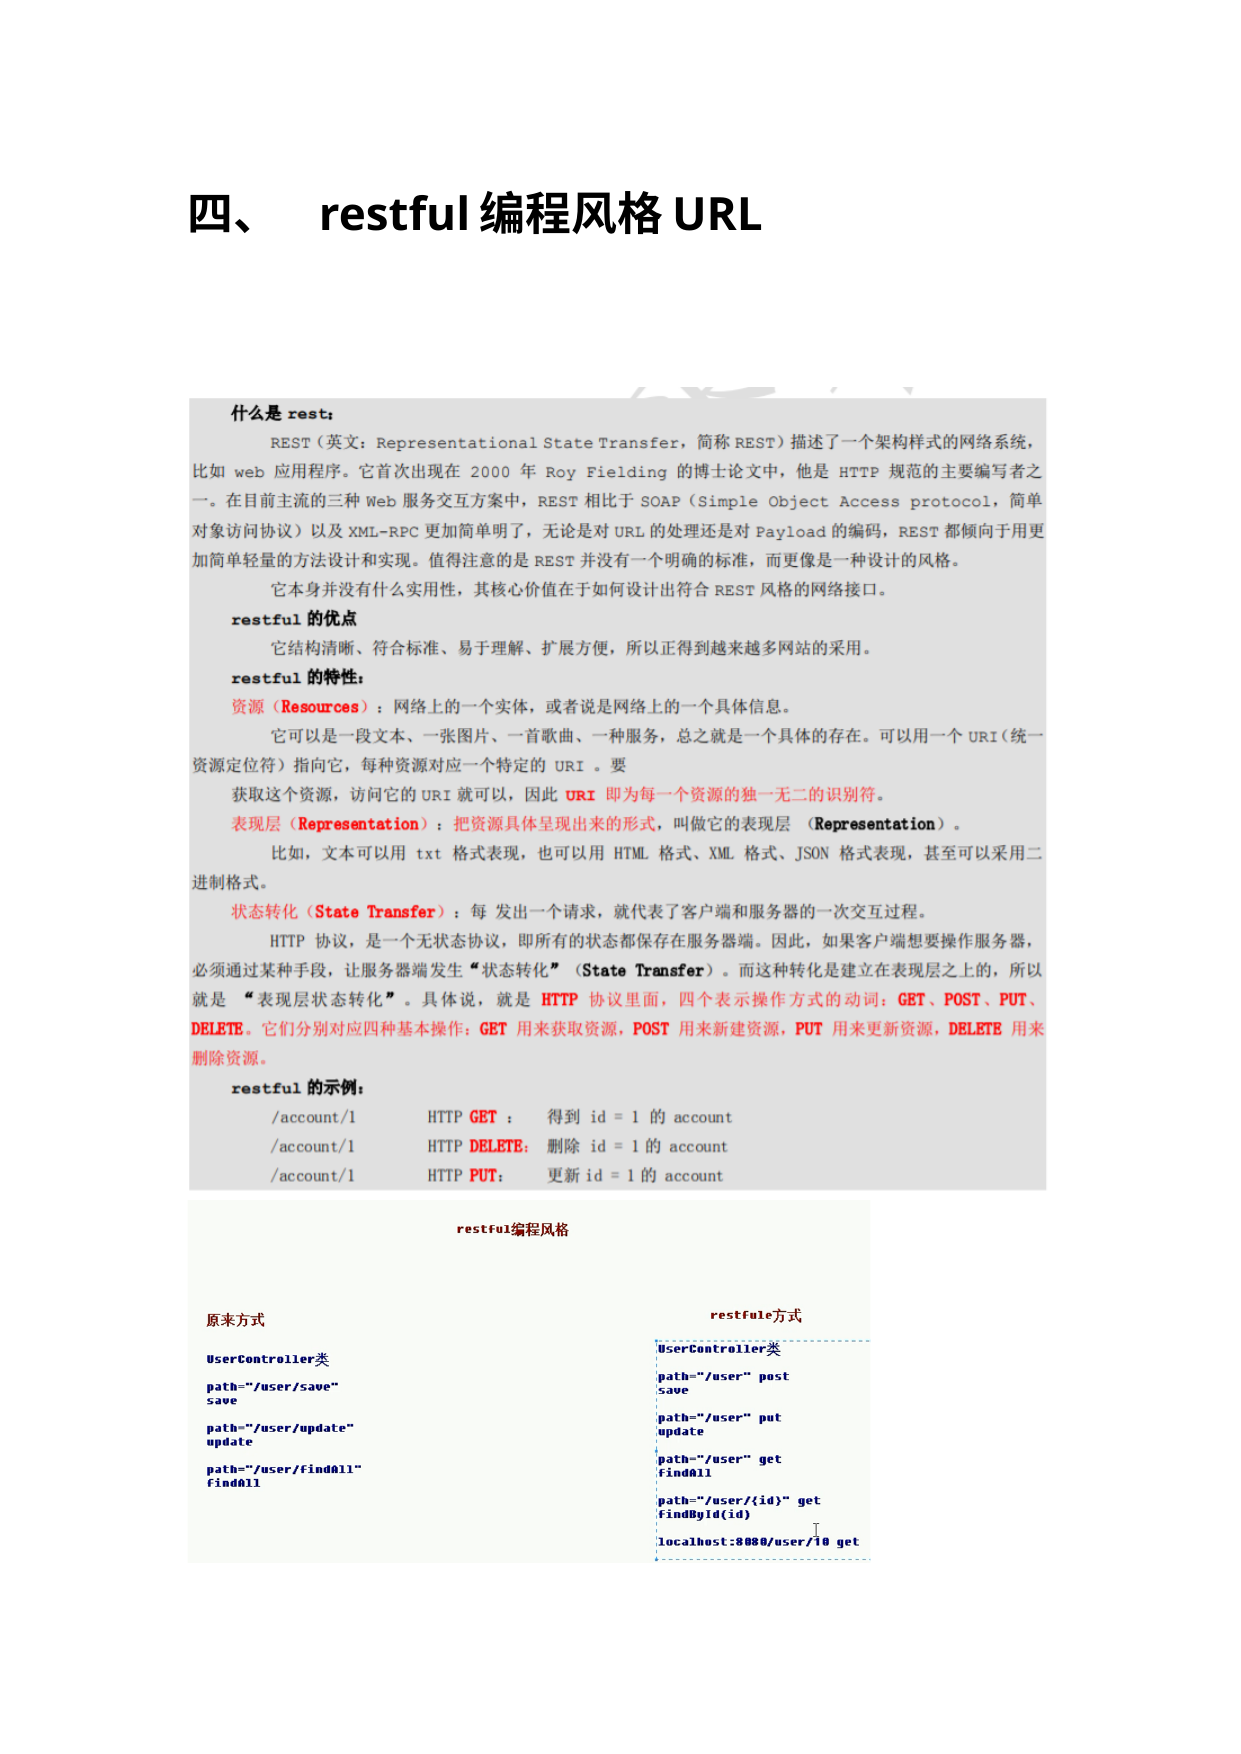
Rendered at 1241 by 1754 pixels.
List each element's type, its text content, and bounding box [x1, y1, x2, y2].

picture [187, 387, 1053, 1192]
subtitle restful编程风格URL [187, 162, 1053, 259]
picture [187, 1200, 871, 1563]
